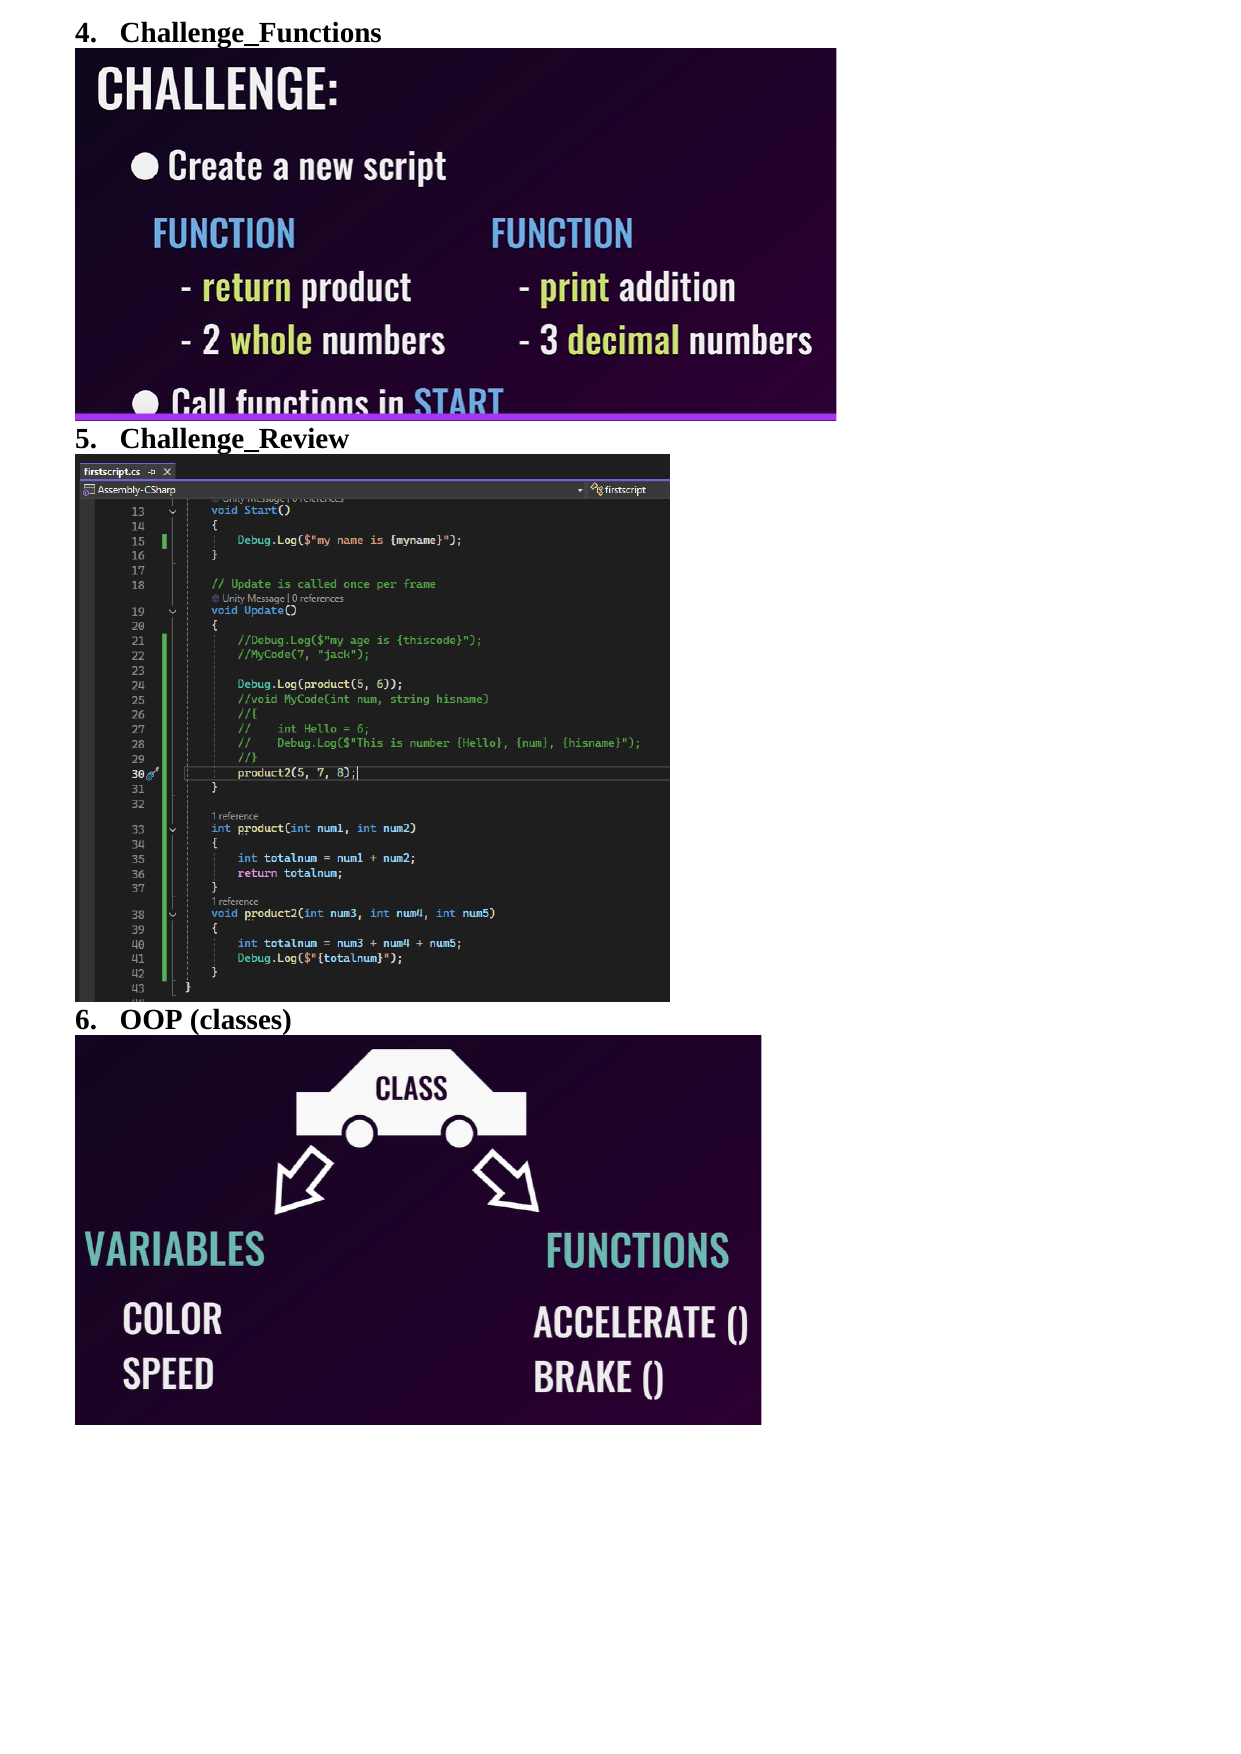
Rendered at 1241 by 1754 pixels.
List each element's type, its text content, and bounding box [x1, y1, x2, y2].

picture [75, 48, 837, 421]
picture [75, 1035, 762, 1425]
subtitle Challenge_Functions [75, 15, 1165, 48]
subtitle Challenge_Review [75, 421, 1165, 454]
picture [75, 454, 670, 1002]
subtitle OOP (classes) [75, 1002, 1165, 1036]
